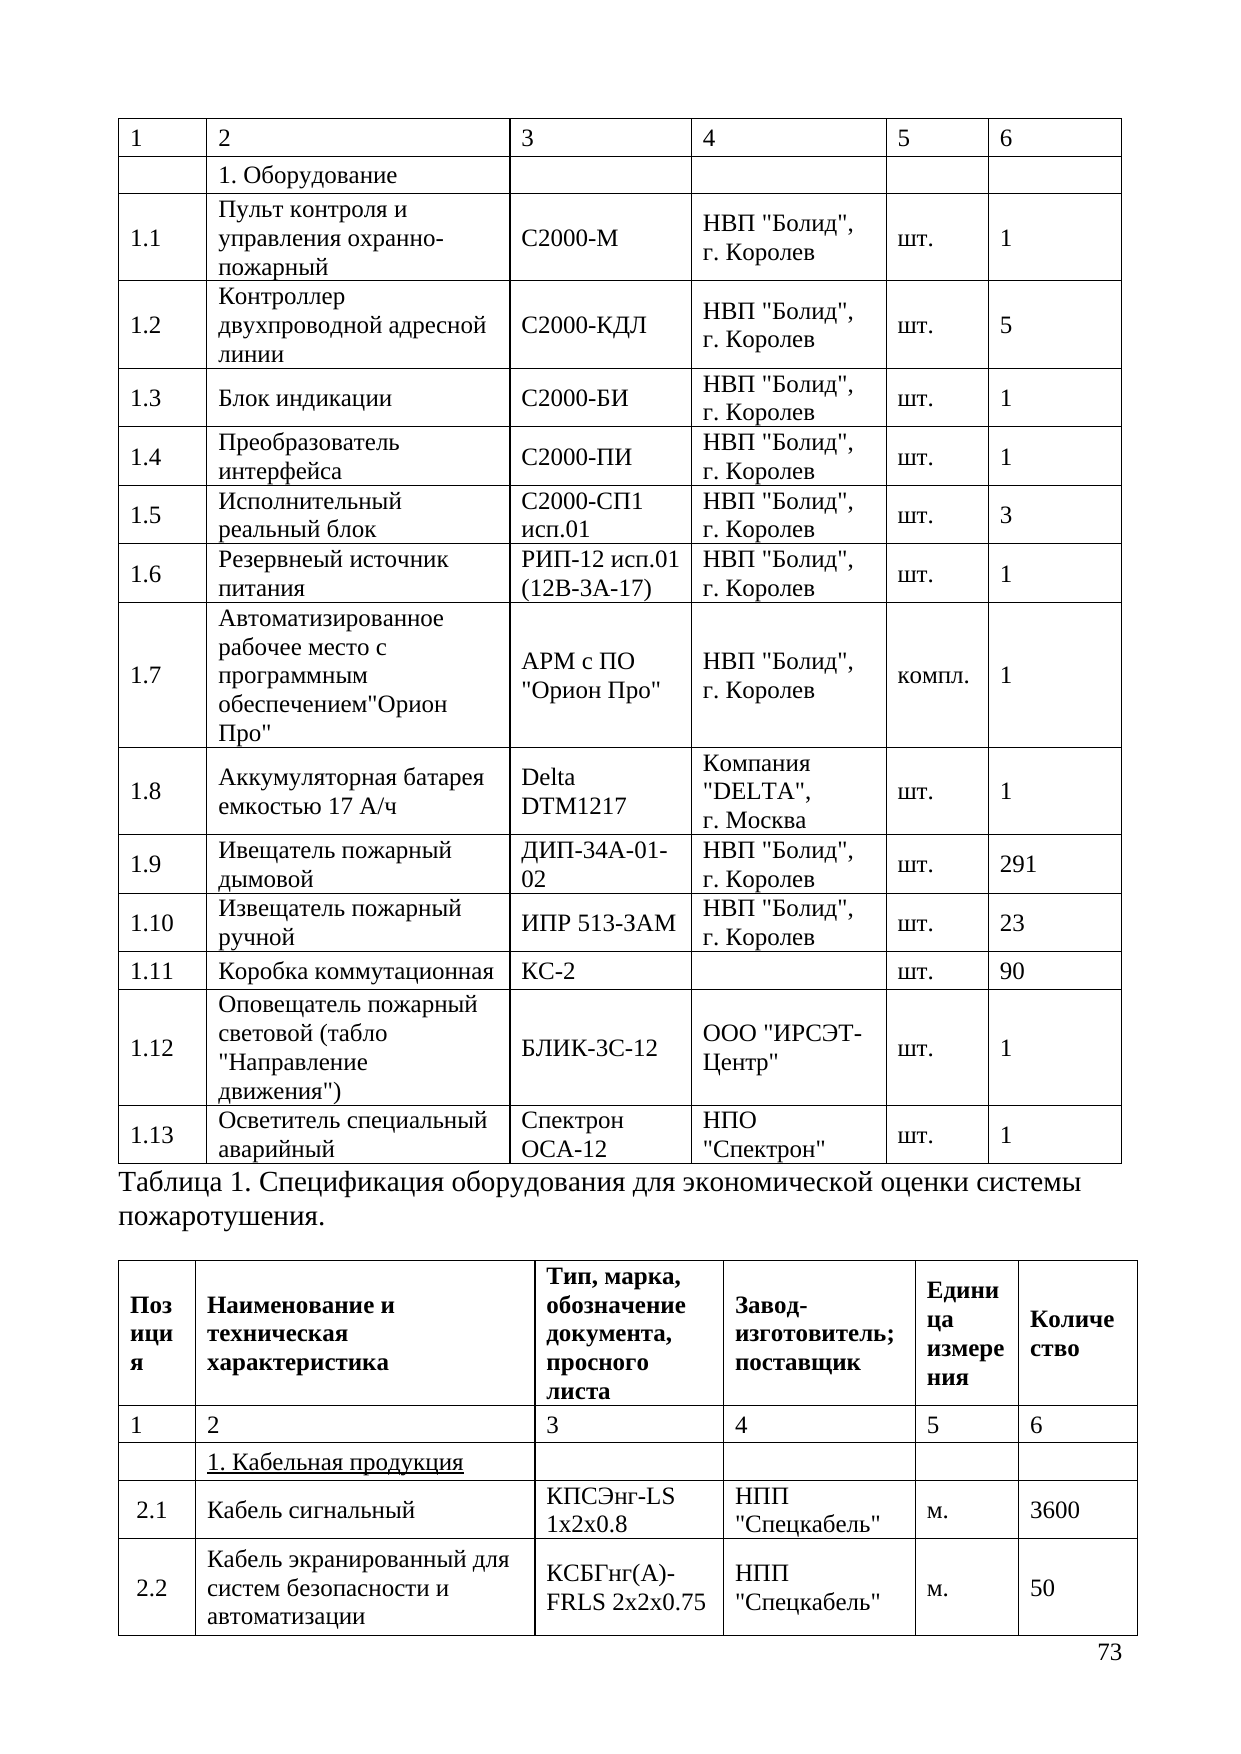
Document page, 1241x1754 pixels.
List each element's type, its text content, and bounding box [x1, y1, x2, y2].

table_cell 1.13 [119, 1106, 206, 1163]
table_cell шт. [887, 748, 988, 834]
table_cell НПП "Спецкабель" [724, 1481, 915, 1538]
table_cell НВП "Болид", г. Королев [692, 427, 886, 485]
table_cell [887, 157, 988, 193]
table_cell КС-2 [511, 952, 691, 988]
table_cell 3 [536, 1406, 723, 1442]
table_cell 291 [989, 835, 1121, 892]
table_cell шт. [887, 486, 988, 543]
table_cell 5 [887, 119, 988, 156]
table_cell 1.6 [119, 544, 206, 602]
table_cell [916, 1443, 1018, 1480]
table_cell 1.9 [119, 835, 206, 892]
table_cell м. [916, 1481, 1018, 1538]
table_cell 6 [1019, 1406, 1137, 1442]
table_cell 1.12 [119, 990, 206, 1104]
table_cell Аккумуляторная батарея емкостью 17 А/ч [207, 748, 509, 834]
table_cell шт. [887, 281, 988, 368]
table_cell НВП "Болид", г. Королев [692, 544, 886, 602]
table_header Позиция [119, 1261, 195, 1405]
table_cell шт. [887, 1106, 988, 1163]
table_cell 5 [916, 1406, 1018, 1442]
table_cell Блок индикации [207, 369, 509, 426]
table_cell компл. [887, 603, 988, 747]
table_cell 3 [511, 119, 691, 156]
table_cell шт. [887, 835, 988, 892]
table_header Единица измерения [916, 1261, 1018, 1405]
table_cell Исполнительный реальный блок [207, 486, 509, 543]
table_cell 1.1 [119, 194, 206, 280]
table_cell 1 [989, 544, 1121, 602]
table_cell Оповещатель пожарный световой (табло "Направление движения") [207, 990, 509, 1104]
table_cell НВП "Болид", г. Королев [692, 369, 886, 426]
table_cell [692, 157, 886, 193]
table_cell 90 [989, 952, 1121, 988]
table_cell [1019, 1443, 1137, 1480]
table_cell Контроллер двухпроводной адресной линии [207, 281, 509, 368]
table_cell 2 [196, 1406, 534, 1442]
table_cell [692, 952, 886, 988]
table_cell шт. [887, 894, 988, 951]
table_cell С2000-СП1 исп.01 [511, 486, 691, 543]
table_cell Delta DTM1217 [511, 748, 691, 834]
table_cell Кабель сигнальный [196, 1481, 534, 1538]
table_cell [511, 157, 691, 193]
table_cell шт. [887, 990, 988, 1104]
table_cell Извещатель пожарный ручной [207, 894, 509, 951]
table_cell [724, 1443, 915, 1480]
table_cell 2 [207, 119, 509, 156]
table_cell [989, 157, 1121, 193]
table_cell БЛИК-3С-12 [511, 990, 691, 1104]
table_cell [119, 1443, 195, 1480]
table_cell АРМ с ПО "Орион Про" [511, 603, 691, 747]
table_cell 1 [989, 369, 1121, 426]
table_cell НВП "Болид", г. Королев [692, 194, 886, 280]
table_cell 50 [1019, 1539, 1137, 1635]
table_cell С2000-М [511, 194, 691, 280]
table_cell 1.10 [119, 894, 206, 951]
table_cell НПО "Спектрон" [692, 1106, 886, 1163]
table_cell 6 [989, 119, 1121, 156]
table_cell Пульт контроля и управления охранно-пожарный [207, 194, 509, 280]
table_cell 1.7 [119, 603, 206, 747]
table_cell ДИП-34А-01-02 [511, 835, 691, 892]
table_cell 1 [119, 119, 206, 156]
table_cell С2000-КДЛ [511, 281, 691, 368]
table_cell шт. [887, 369, 988, 426]
table_cell НВП "Болид", г. Королев [692, 486, 886, 543]
table_cell 5 [989, 281, 1121, 368]
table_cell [536, 1539, 723, 1635]
table_cell Резервнеый источник питания [207, 544, 509, 602]
table_cell ООО "ИРСЭТ-Центр" [692, 990, 886, 1104]
table_header Количество [1019, 1261, 1137, 1405]
table_cell 1.11 [119, 952, 206, 988]
table_cell Ивещатель пожарный дымовой [207, 835, 509, 892]
table_cell 1.8 [119, 748, 206, 834]
table_cell 1 [989, 427, 1121, 485]
table_cell Спектрон ОСА-12 [511, 1106, 691, 1163]
table_cell 3600 [1019, 1481, 1137, 1538]
table_cell 1.5 [119, 486, 206, 543]
table_cell шт. [887, 194, 988, 280]
table_cell шт. [887, 952, 988, 988]
table_cell С2000-БИ [511, 369, 691, 426]
table_cell 1 [989, 1106, 1121, 1163]
table_cell НВП "Болид", г. Королев [692, 603, 886, 747]
table_cell КПСЭнг-LS 1х2х0.8 [536, 1481, 723, 1538]
table_cell 3 [989, 486, 1121, 543]
table_cell ИПР 513-ЗАМ [511, 894, 691, 951]
table_cell Компания "DELTA", г. Москва [692, 748, 886, 834]
table_cell С2000-ПИ [511, 427, 691, 485]
table_cell 1.3 [119, 369, 206, 426]
table_cell 1 [119, 1406, 195, 1442]
table_cell Осветитель специальный аварийный [207, 1106, 509, 1163]
table_cell 1 [989, 194, 1121, 280]
table_cell 1.4 [119, 427, 206, 485]
table_cell 23 [989, 894, 1121, 951]
table_cell 1. Оборудование [207, 157, 509, 193]
table_header Тип, марка, обозначение документа, просного листа [536, 1261, 723, 1405]
table_header Завод-изготовитель; поставщик [724, 1261, 915, 1405]
table_cell Коробка коммутационная [207, 952, 509, 988]
table_header Наименование и техническая характеристика [196, 1261, 534, 1405]
table_cell [536, 1443, 723, 1480]
table_cell 1 [989, 603, 1121, 747]
table_cell НВП "Болид", г. Королев [692, 894, 886, 951]
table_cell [196, 1539, 534, 1635]
table_cell [119, 157, 206, 193]
table_cell шт. [887, 427, 988, 485]
table_cell 1 [989, 990, 1121, 1104]
table_cell НПП "Спецкабель" [724, 1539, 915, 1635]
table_cell Преобразователь интерфейса [207, 427, 509, 485]
table_cell 1. Кабельная продукция [196, 1443, 534, 1480]
text Таблица 1. Спецификация оборудования для экономической оценки системы пожаротушения. [118, 1164, 1122, 1231]
table_cell РИП-12 исп.01 (12В-3А-17) [511, 544, 691, 602]
table_cell 4 [724, 1406, 915, 1442]
table_cell 1 [989, 748, 1121, 834]
table_cell м. [916, 1539, 1018, 1635]
table_cell НВП "Болид", г. Королев [692, 835, 886, 892]
table_cell 1.2 [119, 281, 206, 368]
table_cell НВП "Болид", г. Королев [692, 281, 886, 368]
table_cell 4 [692, 119, 886, 156]
table_cell 2.1 [119, 1481, 195, 1538]
table_cell шт. [887, 544, 988, 602]
table_cell Автоматизированное рабочее место с программным обеспечением"Орион Про" [207, 603, 509, 747]
table_cell 2.2 [119, 1539, 195, 1635]
